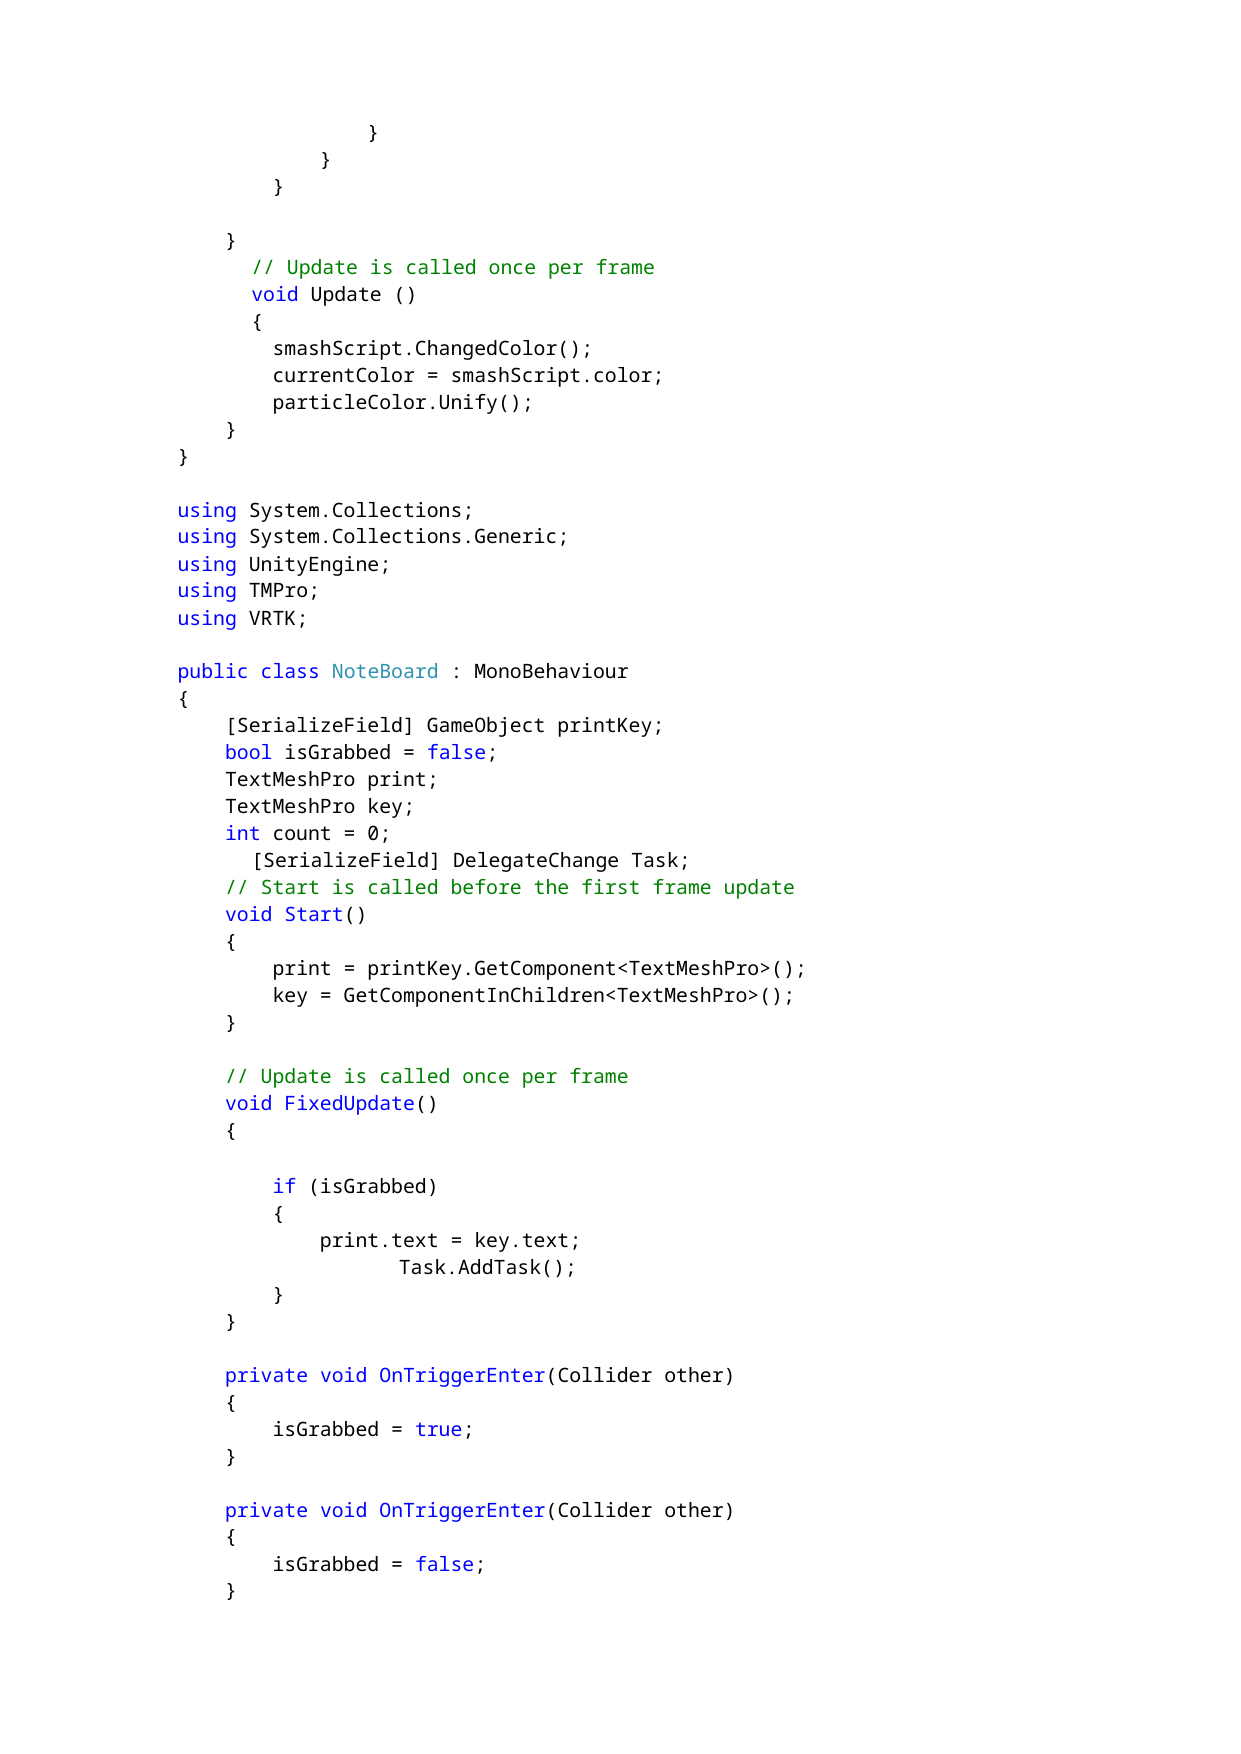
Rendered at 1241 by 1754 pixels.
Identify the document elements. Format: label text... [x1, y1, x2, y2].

text } [177, 442, 1152, 469]
text using System.Collections; [177, 496, 1152, 523]
text [SerializeField] DelegateChange Task; [177, 847, 1152, 873]
text isGrabbed = false; [177, 1550, 1152, 1577]
text using TMPro; [177, 577, 1152, 604]
text } [177, 145, 1152, 172]
text print.text = key.text; [177, 1226, 1152, 1253]
text TextMeshPro key; [177, 793, 1152, 819]
text } [177, 1442, 1152, 1469]
text if (isGrabbed) [177, 1172, 1152, 1199]
text } [177, 1307, 1152, 1334]
text print = printKey.GetComponent<TextMeshPro>(); [177, 954, 1152, 981]
text // Start is called before the first frame update [177, 873, 1152, 901]
text { [177, 685, 1152, 712]
text } [177, 1008, 1152, 1035]
text } [177, 118, 1152, 145]
text Task.AddTask(); [177, 1253, 1152, 1280]
text void Update () [177, 280, 1152, 307]
text smashScript.ChangedColor(); [177, 334, 1152, 361]
text using VRTK; [177, 604, 1152, 631]
text currentColor = smashScript.color; [177, 361, 1152, 388]
text using System.Collections.Generic; [177, 523, 1152, 550]
text [SerializeField] GameObject printKey; [177, 712, 1152, 739]
text { [177, 1523, 1152, 1550]
text public class NoteBoard : MonoBehaviour [177, 658, 1152, 685]
text particleColor.Unify(); [177, 388, 1152, 415]
text // Update is called once per frame [177, 253, 1152, 280]
text { [177, 307, 1152, 334]
text private void OnTriggerEnter(Collider other) [177, 1361, 1152, 1388]
text private void OnTriggerEnter(Collider other) [177, 1496, 1152, 1523]
text } [177, 226, 1152, 253]
text } [177, 1577, 1152, 1604]
text key = GetComponentInChildren<TextMeshPro>(); [177, 981, 1152, 1008]
text } [177, 415, 1152, 442]
text { [177, 1199, 1152, 1226]
text { [177, 1116, 1152, 1143]
text } [177, 1280, 1152, 1307]
text isGrabbed = true; [177, 1415, 1152, 1442]
text } [177, 172, 1152, 199]
text TextMeshPro print; [177, 766, 1152, 793]
text void FixedUpdate() [177, 1089, 1152, 1116]
text { [177, 927, 1152, 954]
text bool isGrabbed = false; [177, 739, 1152, 766]
text { [177, 1388, 1152, 1415]
text using UnityEngine; [177, 550, 1152, 577]
text // Update is called once per frame [177, 1062, 1152, 1089]
text void Start() [177, 901, 1152, 927]
text int count = 0; [177, 819, 1152, 847]
